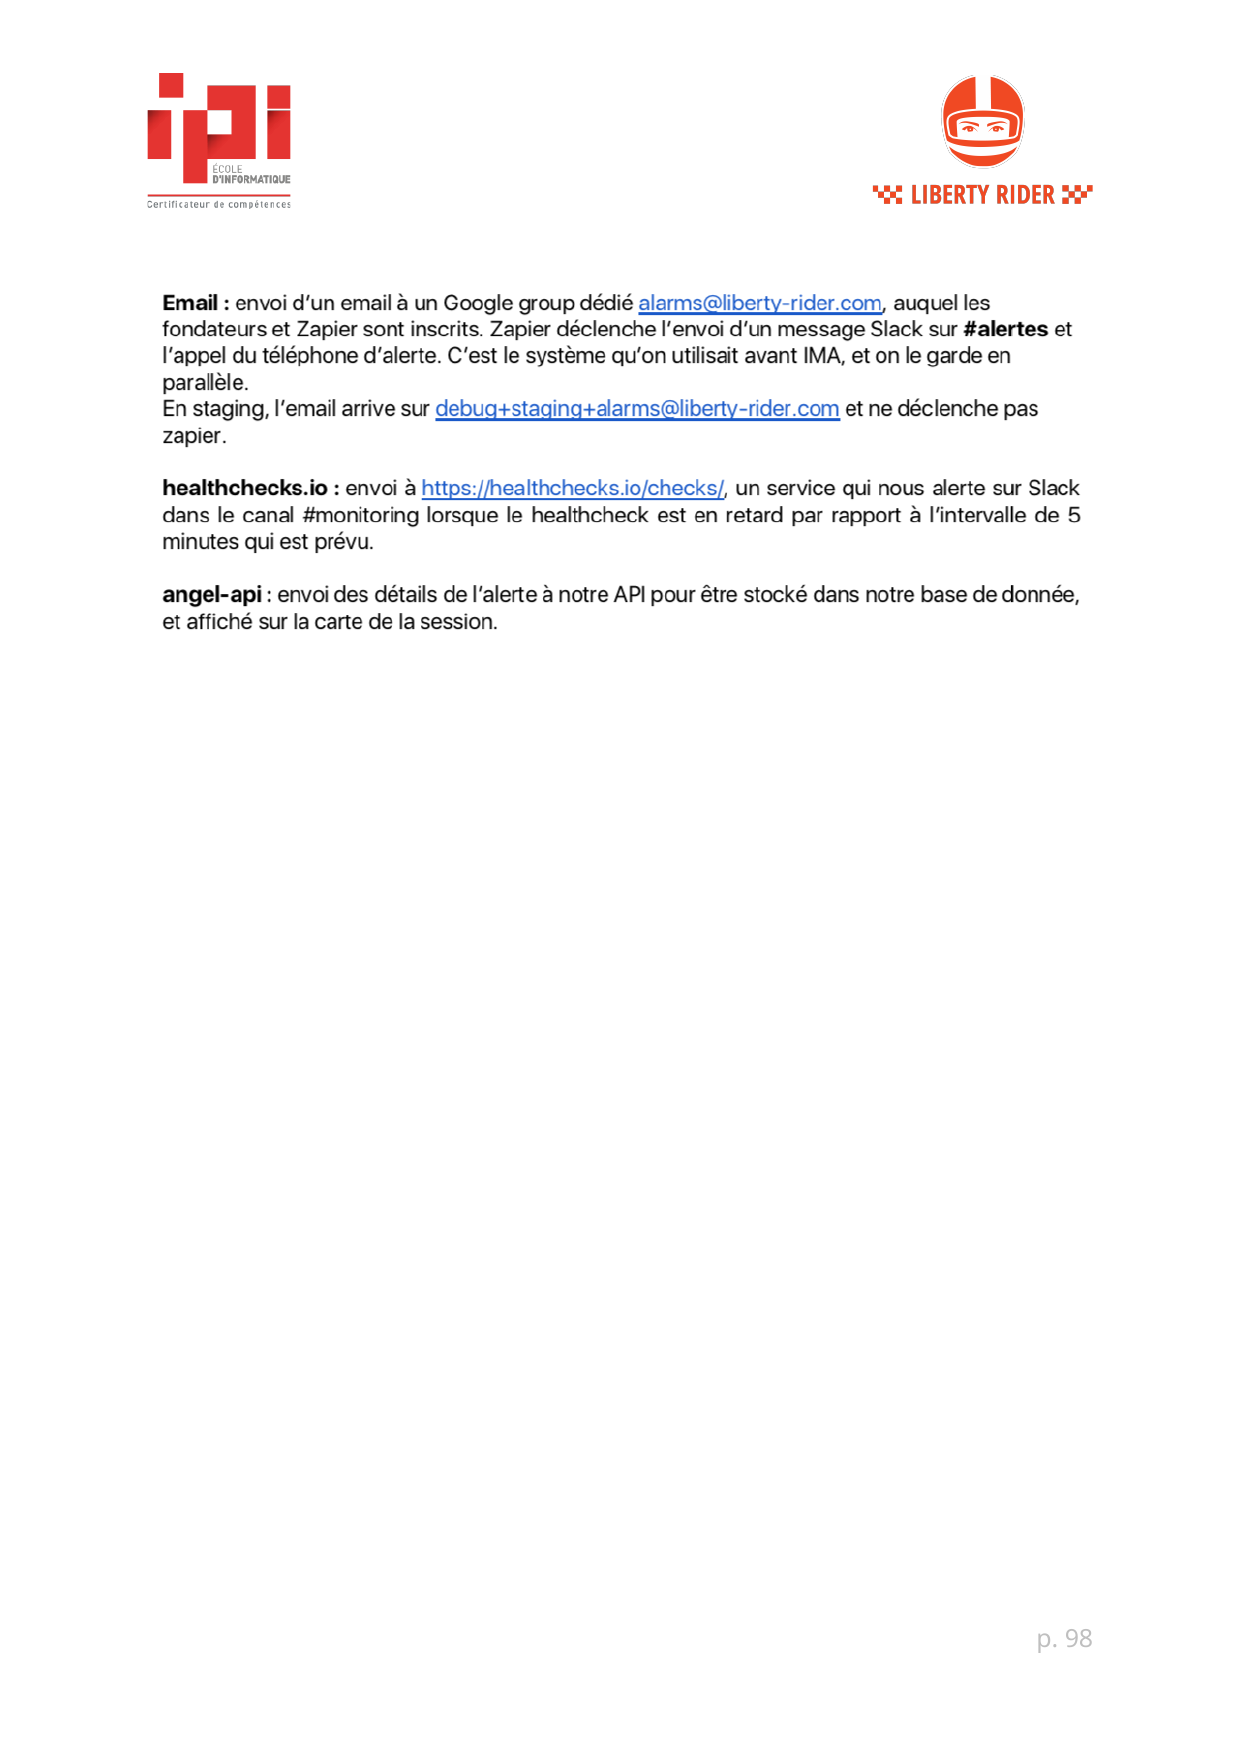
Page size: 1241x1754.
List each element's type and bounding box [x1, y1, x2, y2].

picture [872, 75, 1093, 209]
picture [147, 272, 1093, 647]
picture [147, 73, 291, 209]
